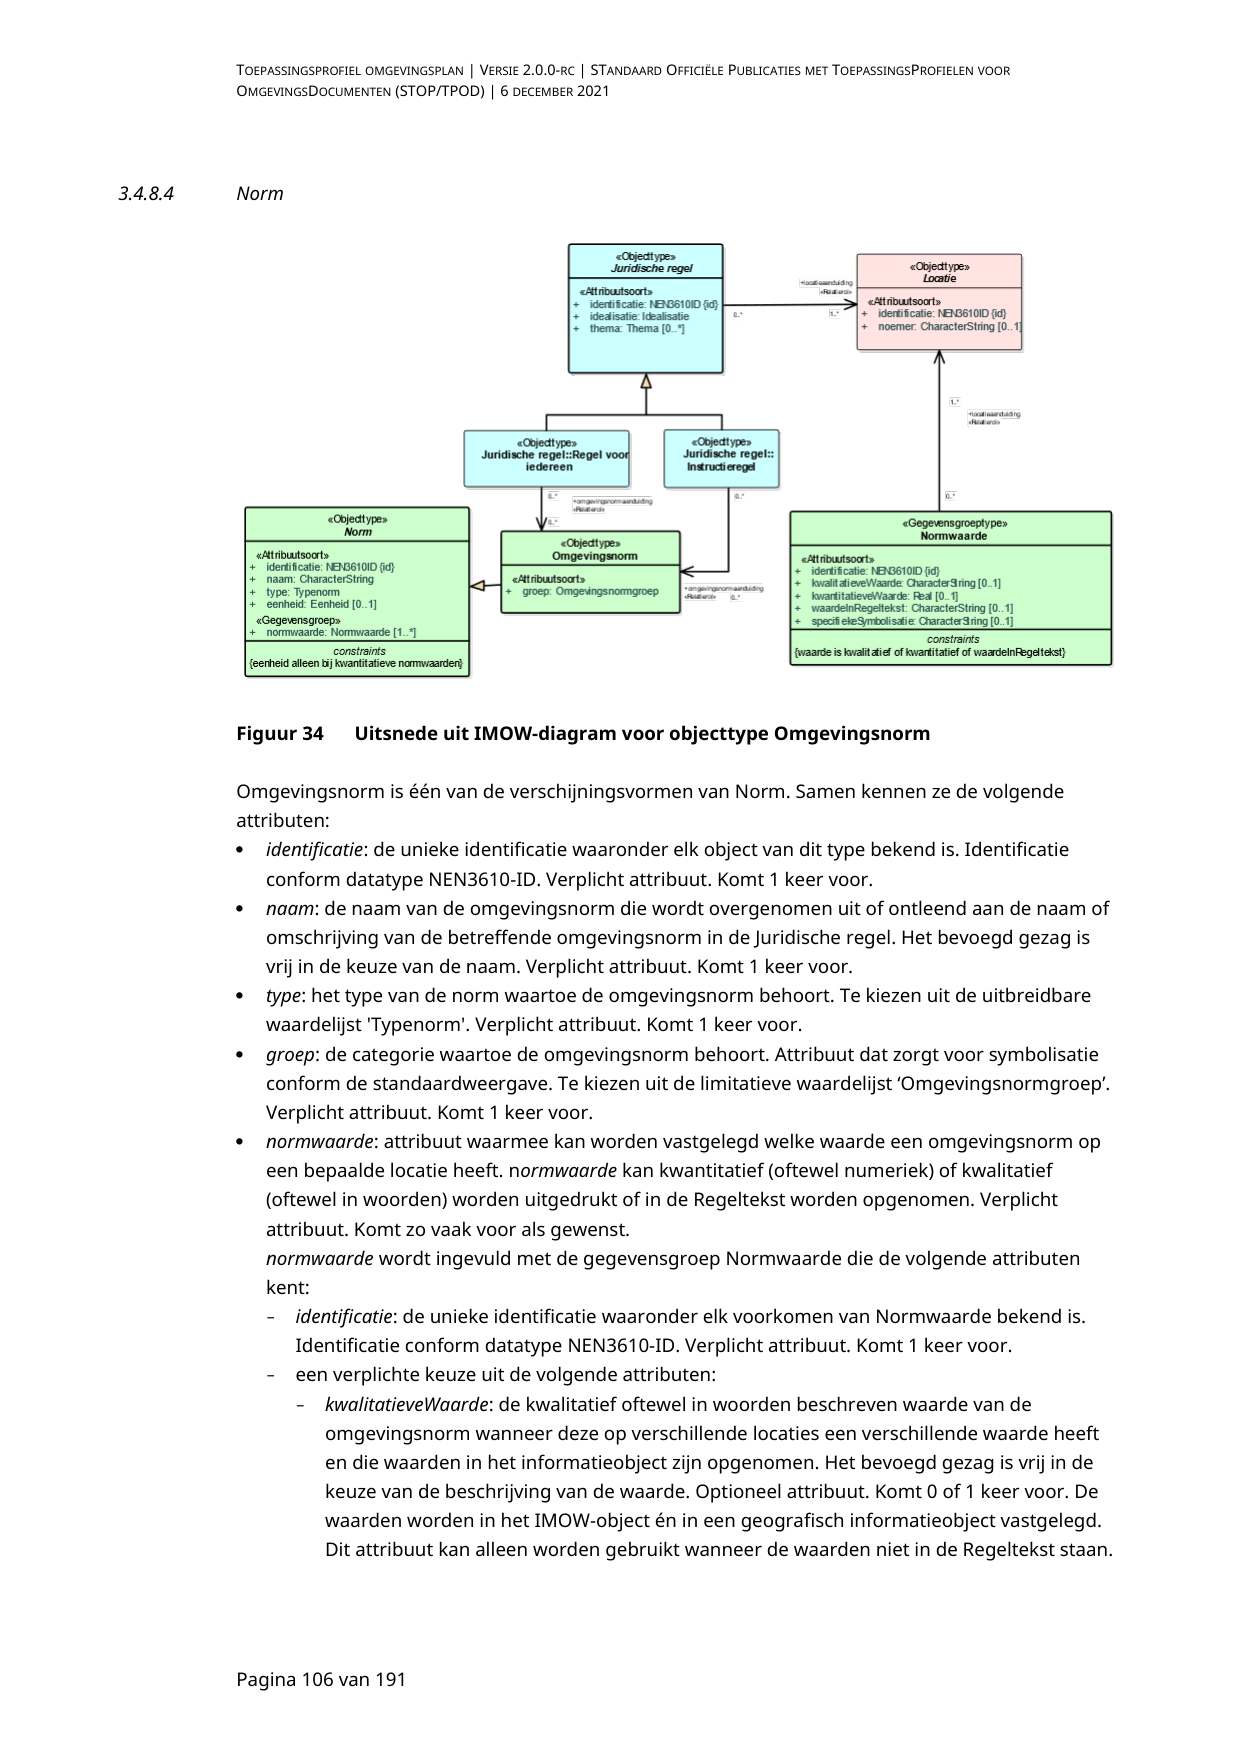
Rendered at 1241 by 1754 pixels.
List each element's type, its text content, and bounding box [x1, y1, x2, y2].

text identificatie: de unieke identificatie waaronder elk voorkomen van Normwaarde bekend is. Identificatie conform datatype NEN3610-ID. Verplicht attribuut. Komt 1 keer voor. [266, 1300, 1122, 1358]
text normwaarde: attribuut waarmee kan worden vastgelegd welke waarde een omgevingsnorm op een bepaalde locatie heeft. normwaarde kan kwantitatief (oftewel numeriek) of kwalitatief (oftewel in woorden) worden uitgedrukt of in de Regeltekst worden opgenomen. Verplicht attribuut. Komt zo vaak voor als gewenst. normwaarde wordt ingevuld met de gegevensgroep Normwaarde die de volgende attributen kent: [236, 1125, 1122, 1300]
subtitle Norm [118, 177, 1122, 206]
text groep: de categorie waartoe de omgevingsnorm behoort. Attribuut dat zorgt voor symbolisatie conform de standaardweergave. Te kiezen uit de limitatieve waardelijst ‘Omgevingsnormgroep’. Verplicht attribuut. Komt 1 keer voor. [236, 1038, 1122, 1125]
text Omgevingsnorm is één van de verschijningsvormen van Norm. Samen kennen ze de volgende attributen: [236, 775, 1122, 833]
text een verplichte keuze uit de volgende attributen: [266, 1358, 1122, 1388]
text Uitsnede uit IMOW-diagram voor objecttype Omgevingsnorm [236, 717, 1122, 746]
text type: het type van de norm waartoe de omgevingsnorm behoort. Te kiezen uit de uitbreidbare waardelijst 'Typenorm'. Verplicht attribuut. Komt 1 keer voor. [236, 979, 1122, 1038]
text identificatie: de unieke identificatie waaronder elk object van dit type bekend is. Identificatie conform datatype NEN3610-ID. Verplicht attribuut. Komt 1 keer voor. [236, 833, 1122, 892]
picture [236, 235, 1123, 688]
text kwalitatieveWaarde: de kwalitatief oftewel in woorden beschreven waarde van de omgevingsnorm wanneer deze op verschillende locaties een verschillende waarde heeft en die waarden in het informatieobject zijn opgenomen. Het bevoegd gezag is vrij in de keuze van de beschrijving van de waarde. Optioneel attribuut. Komt 0 of 1 keer voor. De waarden worden in het IMOW-object én in een geografisch informatieobject vastgelegd. Dit attribuut kan alleen worden gebruikt wanneer de waarden niet in de Regeltekst staan. [295, 1388, 1122, 1563]
text naam: de naam van de omgevingsnorm die wordt overgenomen uit of ontleend aan de naam of omschrijving van de betreffende omgevingsnorm in de Juridische regel. Het bevoegd gezag is vrij in de keuze van de naam. Verplicht attribuut. Komt 1 keer voor. [236, 892, 1122, 979]
